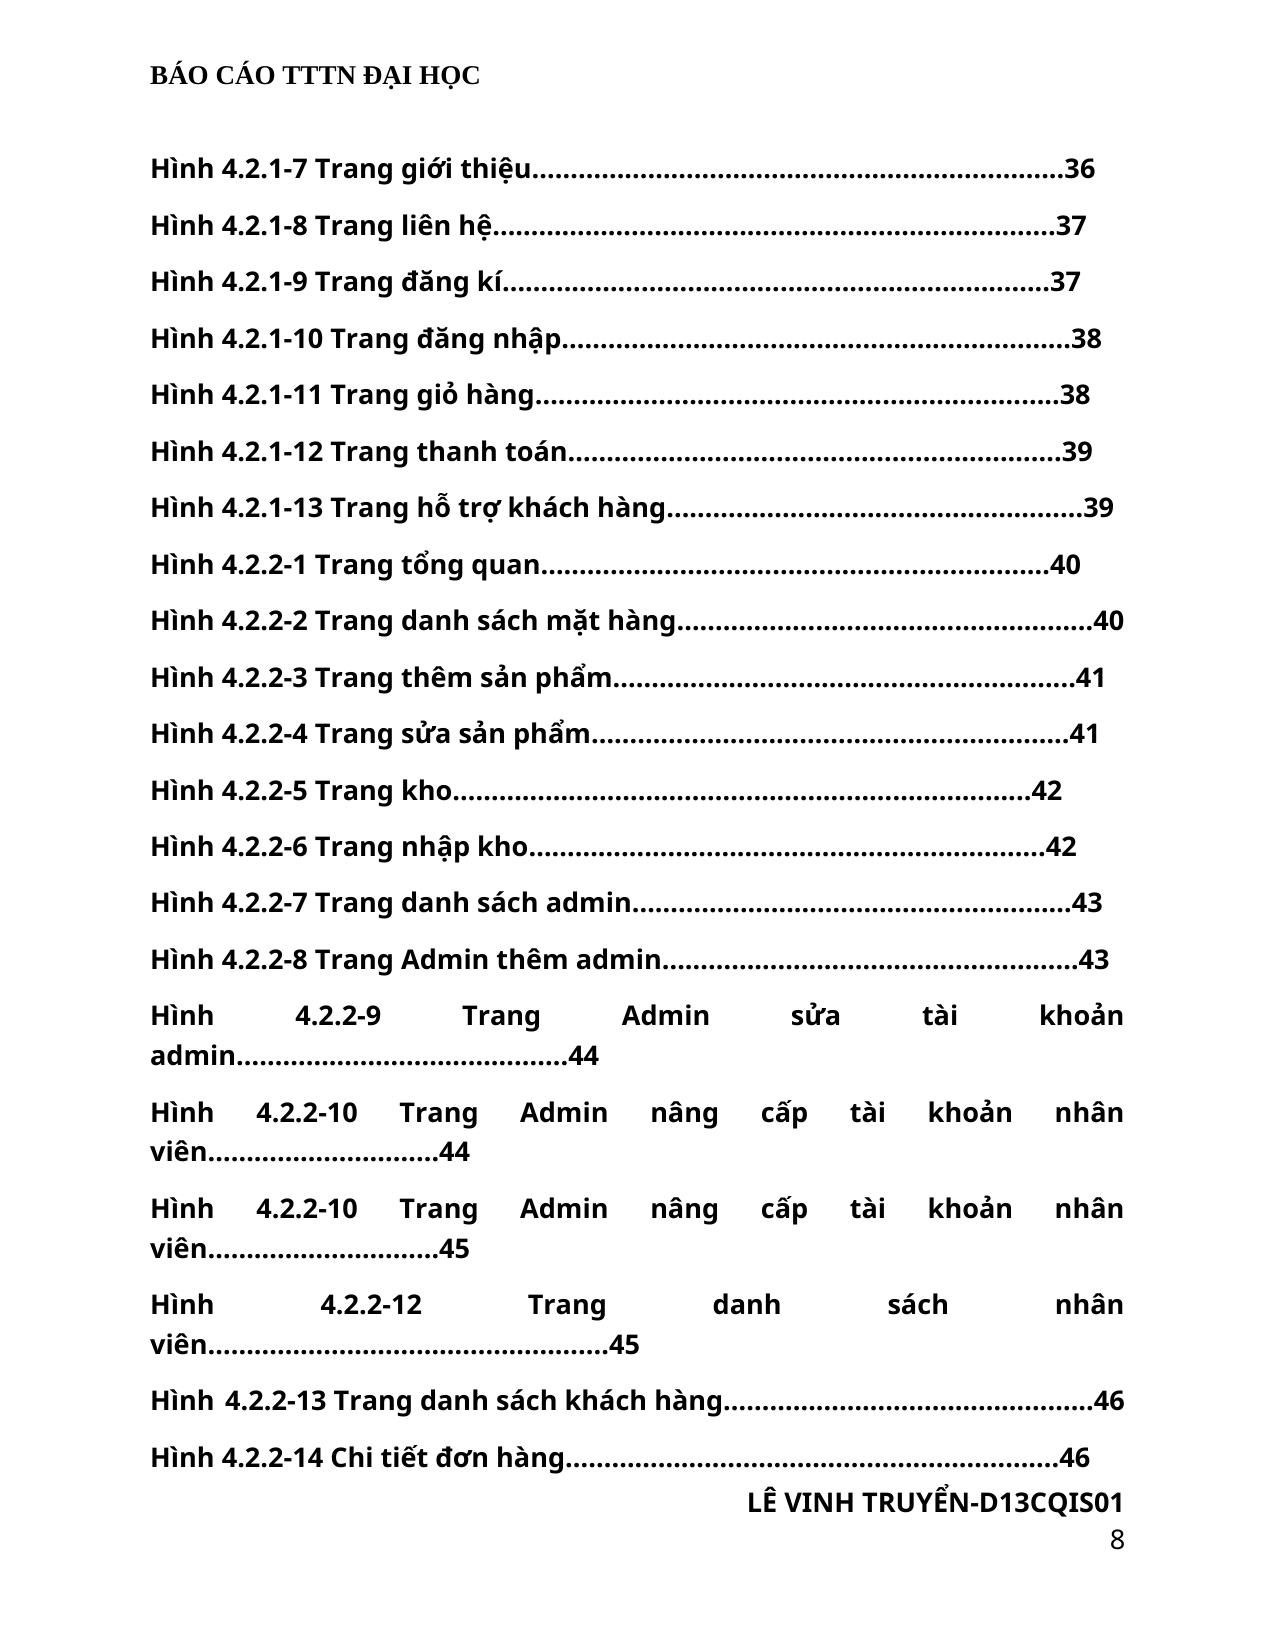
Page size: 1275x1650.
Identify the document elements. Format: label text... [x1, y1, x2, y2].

text Hình 4.2.2-6 Trang nhập kho………………………………………………………….42 [150, 827, 1125, 864]
text Hình 4.2.2-10 Trang Admin nâng cấp tài khoản nhân viên…………………………44 [150, 1093, 1125, 1170]
text Hình 4.2.1-7 Trang giới thiệu…………………………………………………………...36 [150, 150, 1125, 187]
text Hình 4.2.2-12 Trang danh sách nhân viên…………………………………………....45 [150, 1286, 1125, 1362]
text Hình 4.2.2-5 Trang kho………………………………………………………………...42 [150, 771, 1125, 808]
text Hình 4.2.2-10 Trang Admin nâng cấp tài khoản nhân viên…………………………45 [150, 1189, 1125, 1266]
text Hình 4.2.1-9 Trang đăng kí……………………………………………………………..37 [150, 263, 1125, 300]
text Hình 4.2.1-12 Trang thanh toán……………………………………………………….39 [150, 432, 1125, 469]
text Hình 4.2.1-10 Trang đăng nhập………………………………………………………...38 [150, 319, 1125, 356]
text Hình 4.2.2-3 Trang thêm sản phẩm…………………………………………………...41 [150, 658, 1125, 695]
text Hình 4.2.2-9 Trang Admin sửa tài khoản admin…………………………………….44 [150, 997, 1125, 1073]
text Hình 4.2.1-8 Trang liên hệ……………………………………………………………....37 [150, 206, 1125, 243]
text Hình 4.2.2-1 Trang tổng quan…………………………………………………………40 [150, 545, 1125, 582]
text Hình 4.2.2-7 Trang danh sách admin…………………………………………………43 [150, 884, 1125, 921]
text Hình 4.2.2-14 Chi tiết đơn hàng……………………………………………………….46 [150, 1438, 1125, 1475]
text Hình 4.2.2-4 Trang sửa sản phẩm……………………………………………………..41 [150, 714, 1125, 751]
text Hình 4.2.2-13 Trang danh sách khách hàng………………………………………...46 [150, 1382, 1125, 1419]
text Hình 4.2.2-8 Trang Admin thêm admin………………………………………………43 [150, 940, 1125, 977]
text Hình 4.2.1-13 Trang hỗ trợ khách hàng………………………………………………39 [150, 489, 1125, 526]
text Hình 4.2.2-2 Trang danh sách mặt hàng……………………………………………...40 [150, 602, 1125, 638]
text Hình 4.2.1-11 Trang giỏ hàng…………………………………………………………..38 [150, 376, 1125, 413]
